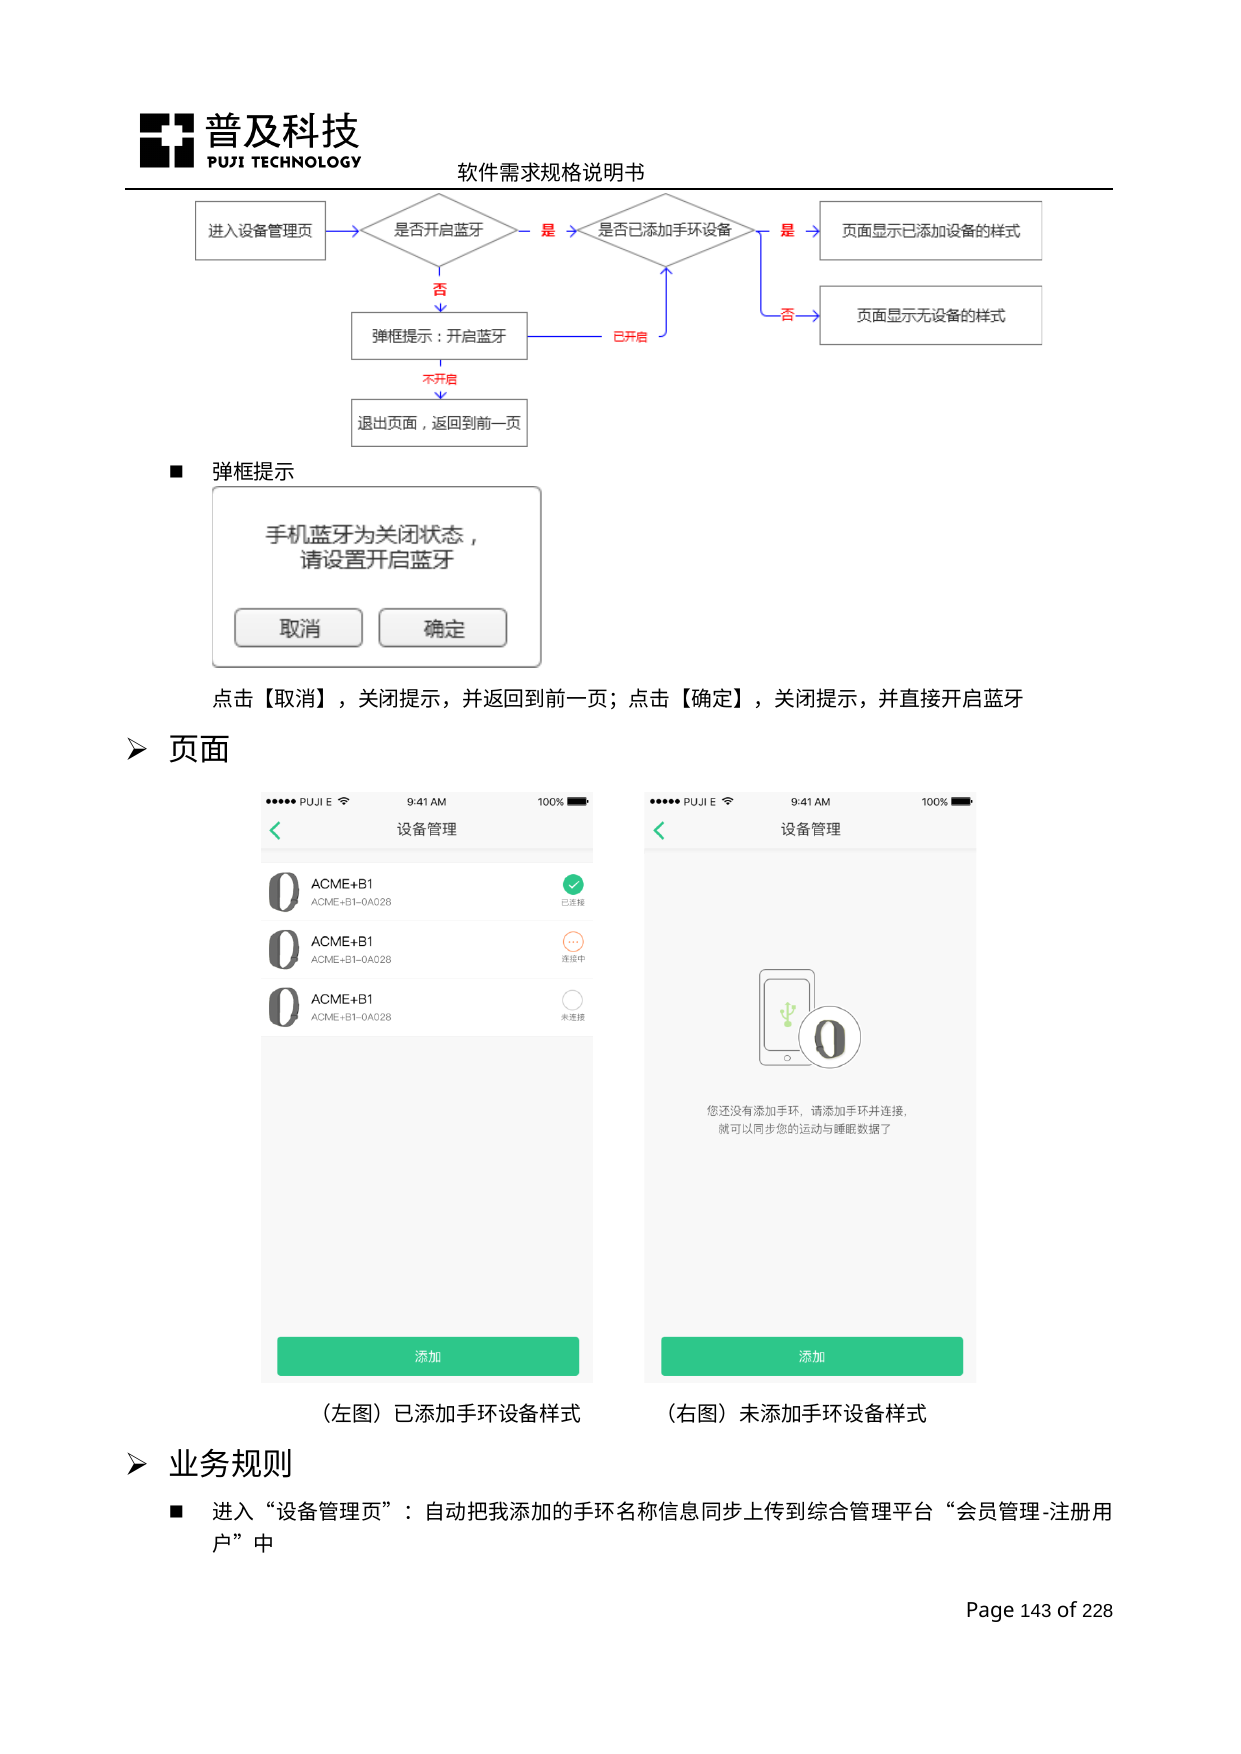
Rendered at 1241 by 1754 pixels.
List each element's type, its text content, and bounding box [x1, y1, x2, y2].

list 进入“设备管理页”：自动把我添加的手环名称信息同步上传到综合管理平台“会员管理-注册用户”中 [168, 1494, 1113, 1559]
list 业务规则 [124, 1429, 1113, 1494]
picture [212, 486, 542, 668]
list 点击【取消】，关闭提示，并返回到前一页；点击【确定】，关闭提示，并直接开启蓝牙 [212, 681, 1113, 714]
picture [644, 792, 977, 1383]
list 页面 [124, 714, 1113, 779]
picture [261, 792, 593, 1383]
picture [195, 193, 1043, 447]
list 弹框提示 [168, 454, 1113, 486]
text （左图）已添加手环设备样式 （右图）未添加手环设备样式 [124, 1396, 1113, 1429]
picture [124, 103, 365, 180]
